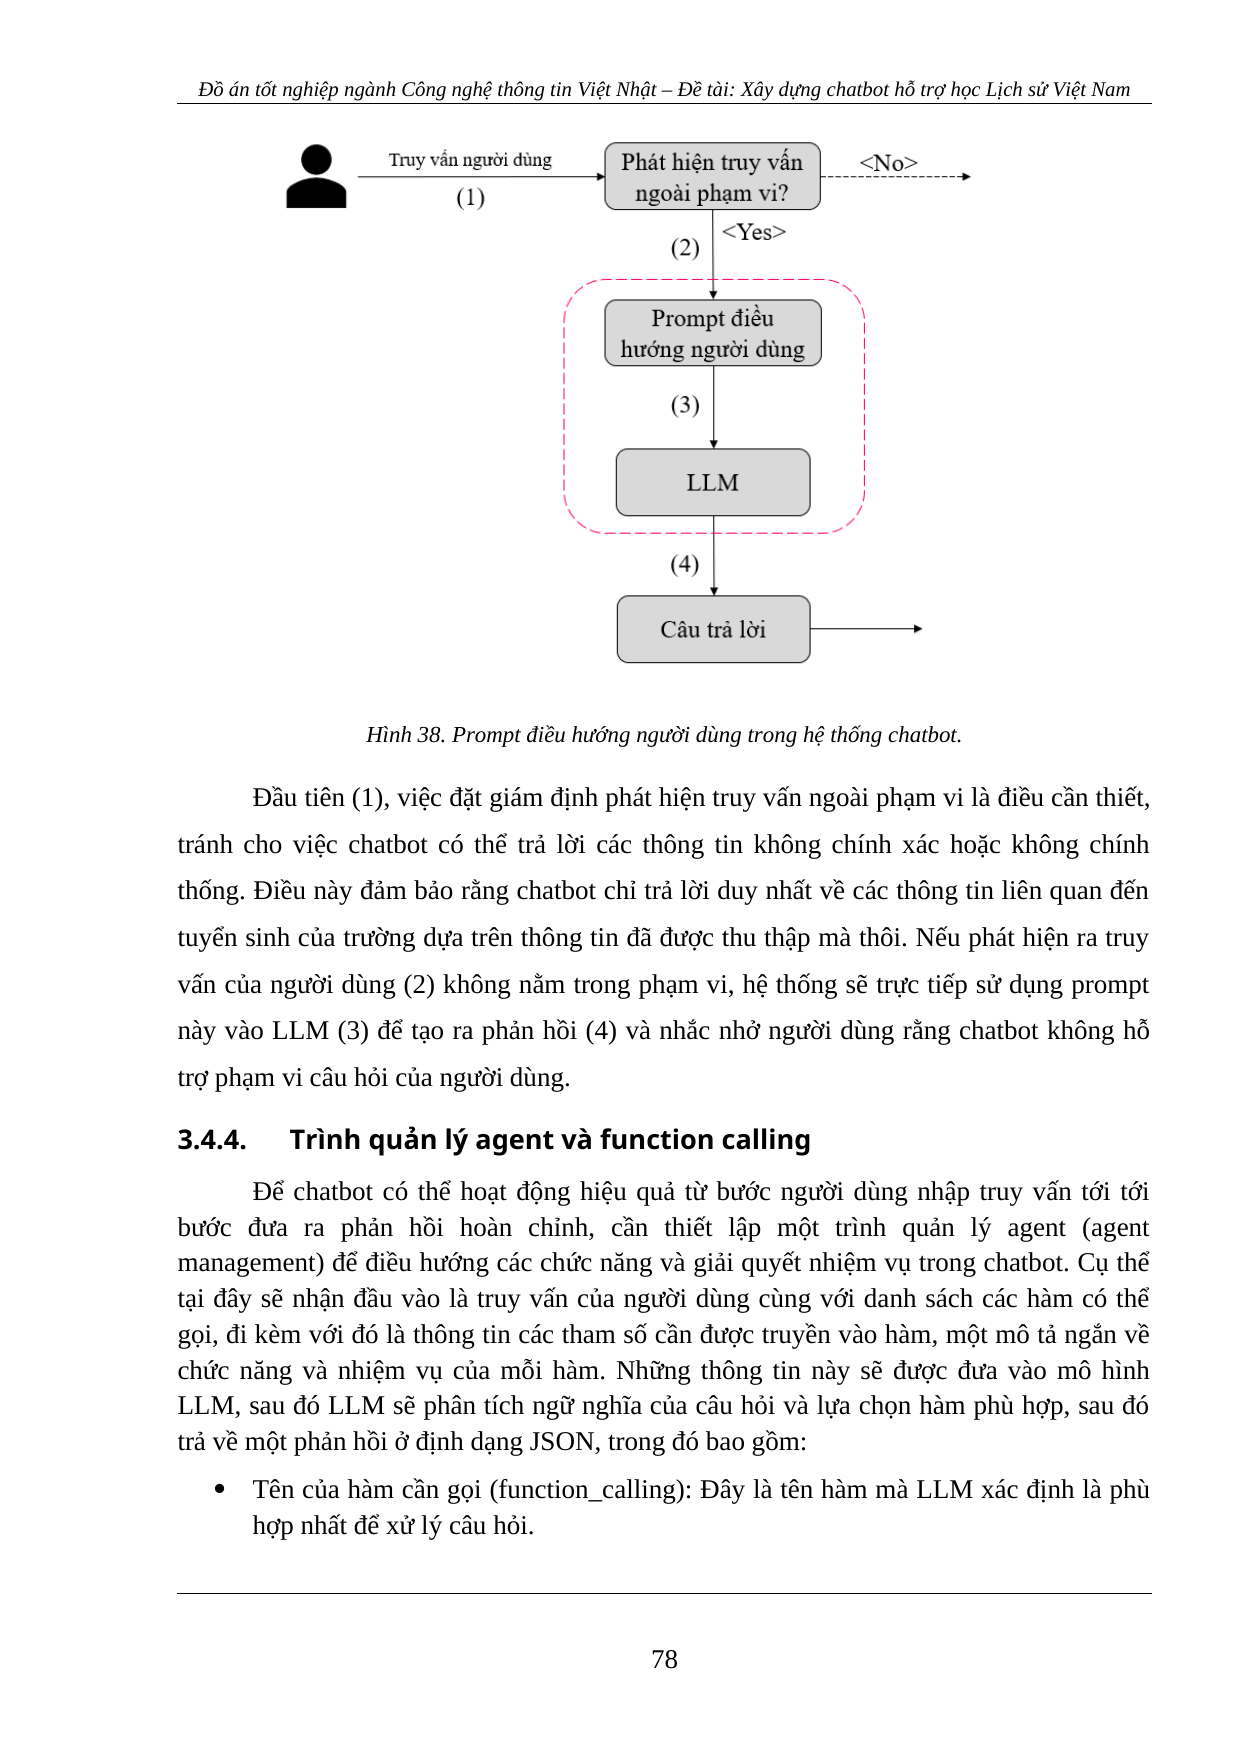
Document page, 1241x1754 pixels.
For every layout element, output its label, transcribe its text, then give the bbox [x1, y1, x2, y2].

subtitle Trình quản lý agent và function calling [177, 1120, 1152, 1157]
picture [177, 119, 1152, 693]
list Tên của hàm cần gọi (function_calling): Đây là tên hàm mà LLM xác định là phù hợp nhất để xử lý câu hỏi. [215, 1473, 1152, 1540]
text Đầu tiên (1), việc đặt giám định phát hiện truy vấn ngoài phạm vi là điều cần thiết, tránh cho việc chatbot có thể trả lời các thông tin không chính xác hoặc không chính thống. Điều này đảm bảo rằng chatbot chỉ trả lời duy nhất về các thông tin liên quan đến tuyển sinh của trường dựa trên thông tin đã được thu thập mà thôi. Nếu phát hiện ra truy vấn của người dùng (2) không nằm trong phạm vi, hệ thống sẽ trực tiếp sử dụng prompt này vào LLM (3) để tạo ra phản hồi (4) và nhắc nhở người dùng rằng chatbot không hỗ trợ phạm vi câu hỏi của người dùng. [177, 781, 1152, 1092]
text Để chatbot có thể hoạt động hiệu quả từ bước người dùng nhập truy vấn tới tới bước đưa ra phản hồi hoàn chỉnh, cần thiết lập một trình quản lý agent (agent management) để điều hướng các chức năng và giải quyết nhiệm vụ trong chatbot. Cụ thể tại đây sẽ nhận đầu vào là truy vấn của người dùng cùng với danh sách các hàm có thể gọi, đi kèm với đó là thông tin các tham số cần được truyền vào hàm, một mô tả ngắn về chức năng và nhiệm vụ của mỗi hàm. Những thông tin này sẽ được đưa vào mô hình LLM, sau đó LLM sẽ phân tích ngữ nghĩa của câu hỏi và lựa chọn hàm phù hợp, sau đó trả về một phản hồi ở định dạng JSON, trong đó bao gồm: [177, 1175, 1152, 1456]
text Hình 38. Prompt điều hướng người dùng trong hệ thống chatbot. [177, 721, 1152, 747]
